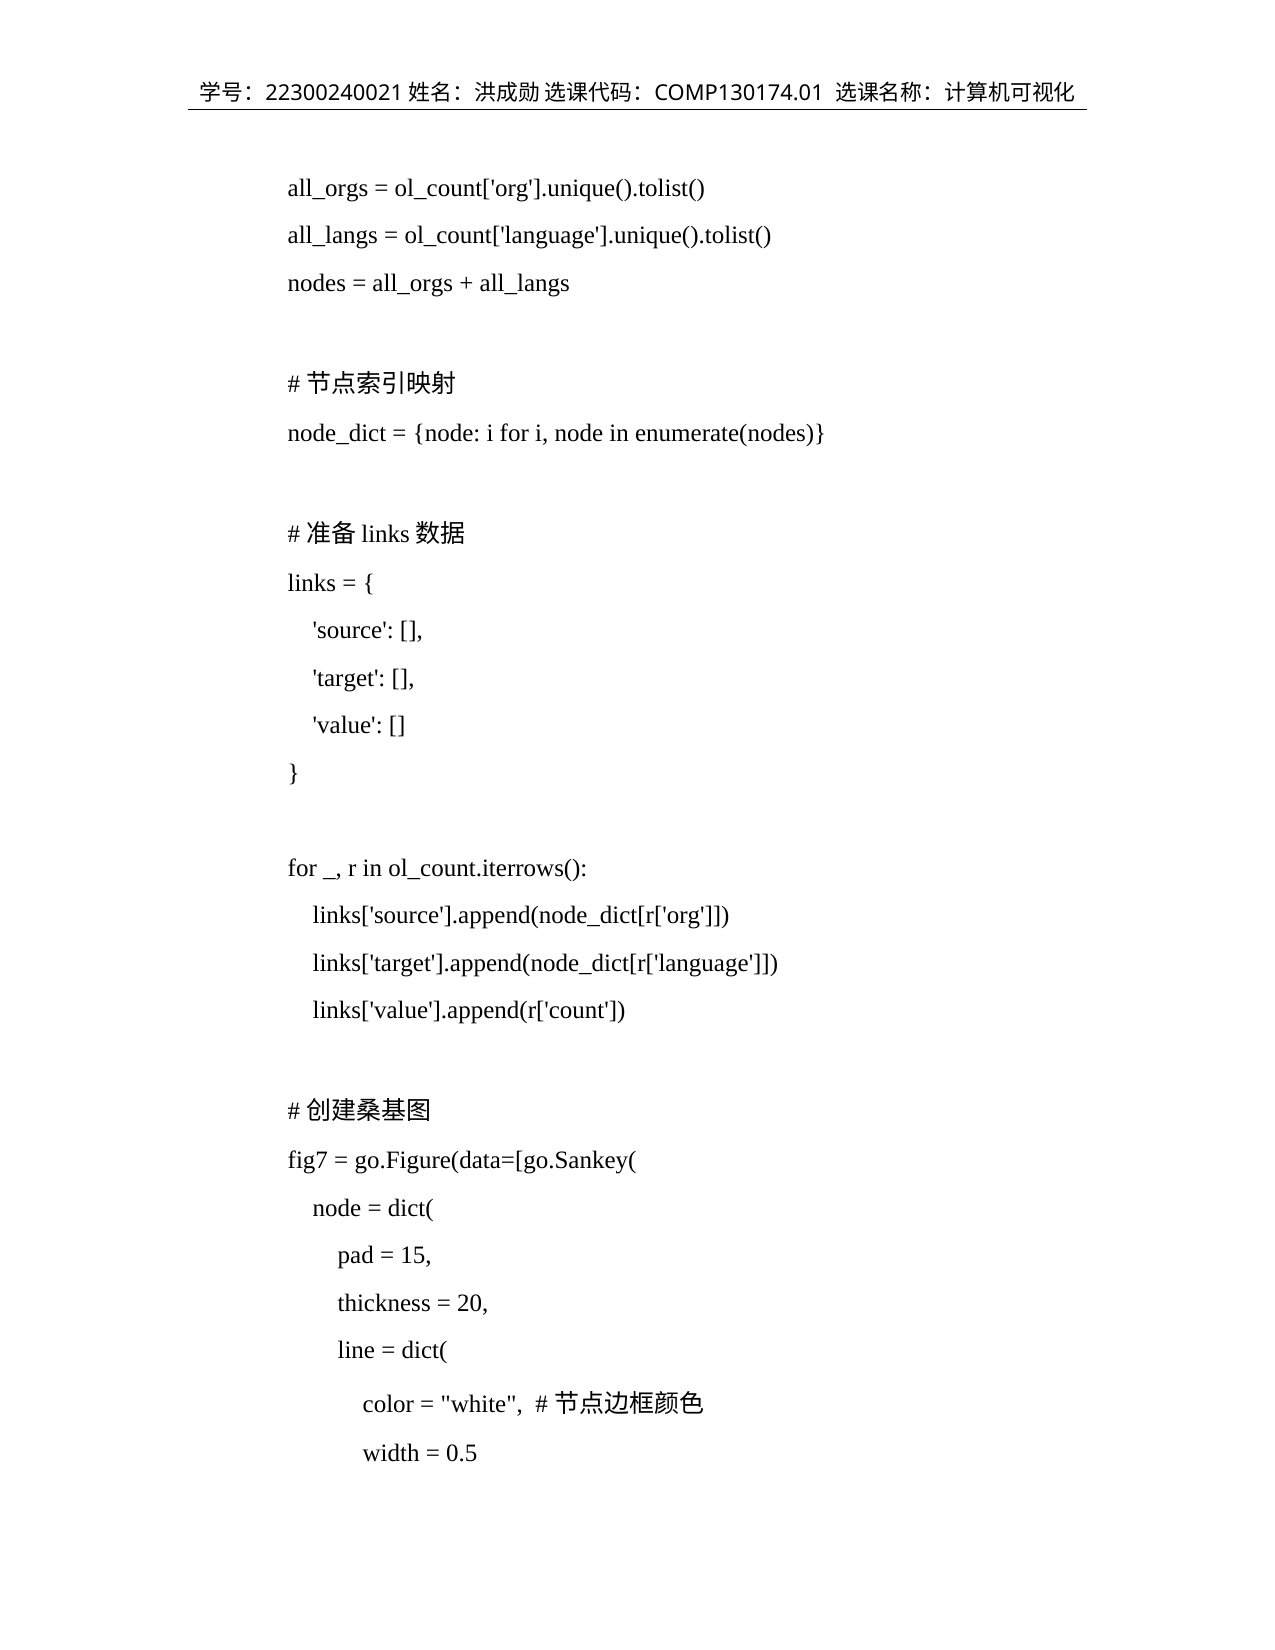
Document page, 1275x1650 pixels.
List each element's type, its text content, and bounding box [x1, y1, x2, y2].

text links['target'].append(node_dict[r['language']]) [262, 948, 1087, 977]
text pad = 15, [262, 1241, 1087, 1269]
text width = 0.5 [262, 1438, 1087, 1467]
text for _, r in ol_count.iterrows(): [262, 853, 1087, 882]
text # 准备links数据 [262, 513, 1087, 549]
text thickness = 20, [262, 1288, 1087, 1317]
text links = { [262, 568, 1087, 597]
text 'source': [], [262, 616, 1087, 644]
text # 创建桑基图 [262, 1091, 1087, 1127]
text fig7 = go.Figure(data=[go.Sankey( [262, 1146, 1087, 1174]
text # 节点索引映射 [262, 363, 1087, 399]
text all_orgs = ol_count['org'].unique().tolist() [262, 173, 1087, 202]
text node = dict( [262, 1193, 1087, 1222]
text } [262, 758, 1087, 787]
text 'target': [], [262, 663, 1087, 692]
text color = "white", # 节点边框颜色 [262, 1383, 1087, 1419]
text links['source'].append(node_dict[r['org']]) [262, 901, 1087, 929]
text all_langs = ol_count['language'].unique().tolist() [262, 221, 1087, 249]
text node_dict = {node: i for i, node in enumerate(nodes)} [262, 418, 1087, 447]
text links['value'].append(r['count']) [262, 996, 1087, 1024]
text nodes = all_orgs + all_langs [262, 268, 1087, 297]
text 'value': [] [262, 711, 1087, 739]
text line = dict( [262, 1336, 1087, 1364]
